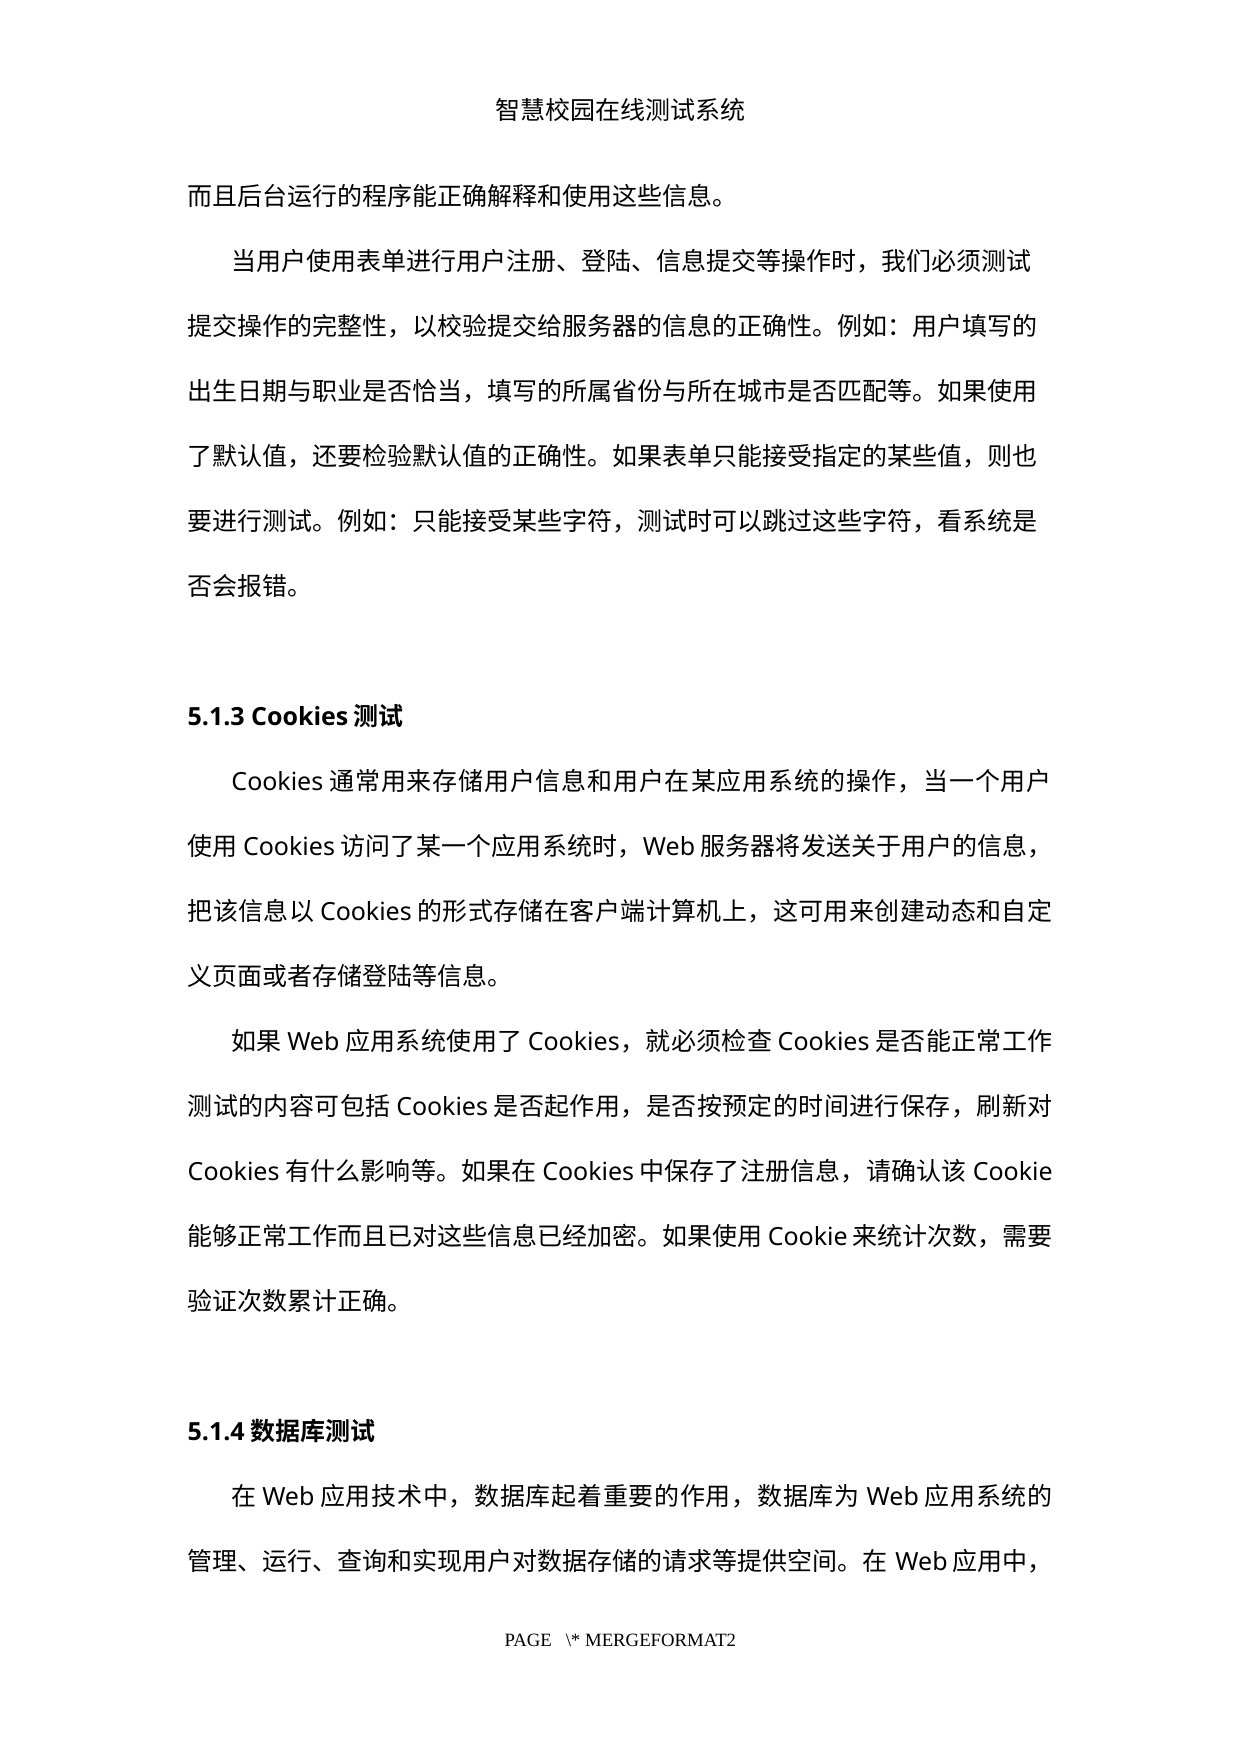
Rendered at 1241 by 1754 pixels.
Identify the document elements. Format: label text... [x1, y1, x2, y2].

text 5.1.3 Cookies测试 Cookies通常用来存储用户信息和用户在某应用系统的操作，当一个用户使用Cookies访问了某一个应用系统时，Web服务器将发送关于用户的信息，把该信息以Cookies的形式存储在客户端计算机上，这可用来创建动态和自定义页面或者存储登陆等信息。 如果Web应用系统使用了Cookies，就必须检查Cookies是否能正常工作。测试的内容可包括Cookies是否起作用，是否按预定的时间进行保存，刷新对Cookies有什么影响等。如果在Cookies中保存了注册信息，请确认该 Cookie能够正常工作而且已对这些信息已经加密。如果使用Cookie来统计次数，需要验证次数累计正确。 [187, 617, 1053, 1332]
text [187, 1462, 1053, 1592]
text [187, 162, 1053, 617]
text 5.1.4数据库测试 [187, 1332, 1053, 1462]
